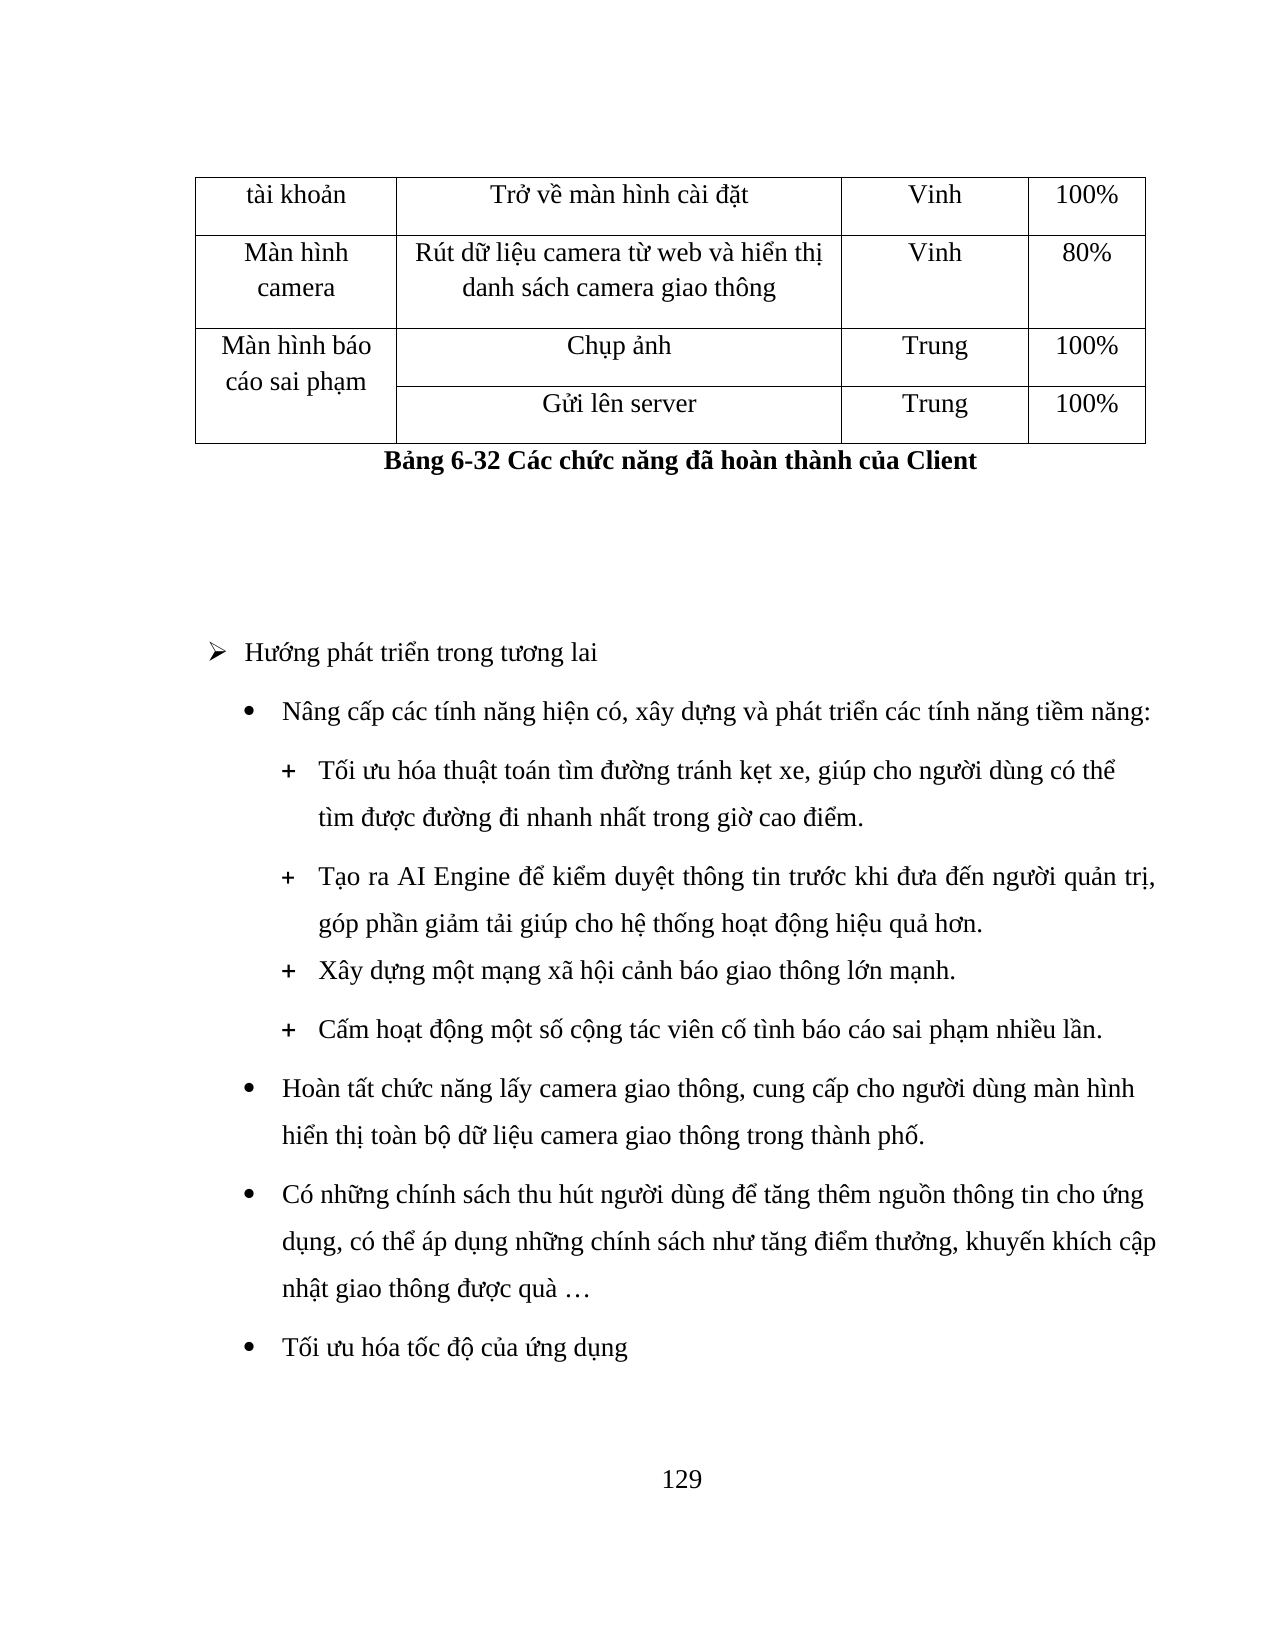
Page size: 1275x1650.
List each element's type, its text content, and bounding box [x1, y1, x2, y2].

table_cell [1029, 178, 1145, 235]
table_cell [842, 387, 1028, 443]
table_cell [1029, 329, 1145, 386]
list Tối ưu hóa thuật toán tìm đường tránh kẹt xe, giúp cho người dùng có thể tìm được đường đi nhanh nhất trong giờ cao điểm. [281, 754, 1157, 832]
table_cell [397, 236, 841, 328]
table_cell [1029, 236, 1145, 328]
list Có những chính sách thu hút người dùng để tăng thêm nguồn thông tin cho ứng dụng, có thể áp dụng những chính sách như tăng điểm thưởng, khuyến khích cập nhật giao thông được quà … [244, 1178, 1157, 1303]
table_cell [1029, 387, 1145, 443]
list Tạo ra AI Engine để kiểm duyệt thông tin trước khi đưa đến người quản trị, góp phần giảm tải giúp cho hệ thống hoạt động hiệu quả hơn. [281, 860, 1157, 938]
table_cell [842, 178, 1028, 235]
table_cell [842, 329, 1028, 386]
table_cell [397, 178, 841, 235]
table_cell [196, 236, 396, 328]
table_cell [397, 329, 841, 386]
list Hướng phát triển trong tương lai [207, 636, 1157, 667]
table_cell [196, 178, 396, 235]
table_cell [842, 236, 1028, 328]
list Tối ưu hóa tốc độ của ứng dụng [244, 1331, 1157, 1362]
list Cấm hoạt động một số cộng tác viên cố tình báo cáo sai phạm nhiều lần. [281, 1013, 1157, 1044]
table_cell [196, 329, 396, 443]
list Xây dựng một mạng xã hội cảnh báo giao thông lớn mạnh. [281, 954, 1157, 985]
list Nâng cấp các tính năng hiện có, xây dựng và phát triển các tính năng tiềm năng: [244, 695, 1157, 726]
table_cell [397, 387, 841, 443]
list Hoàn tất chức năng lấy camera giao thông, cung cấp cho người dùng màn hình hiển thị toàn bộ dữ liệu camera giao thông trong thành phố. [244, 1072, 1157, 1150]
